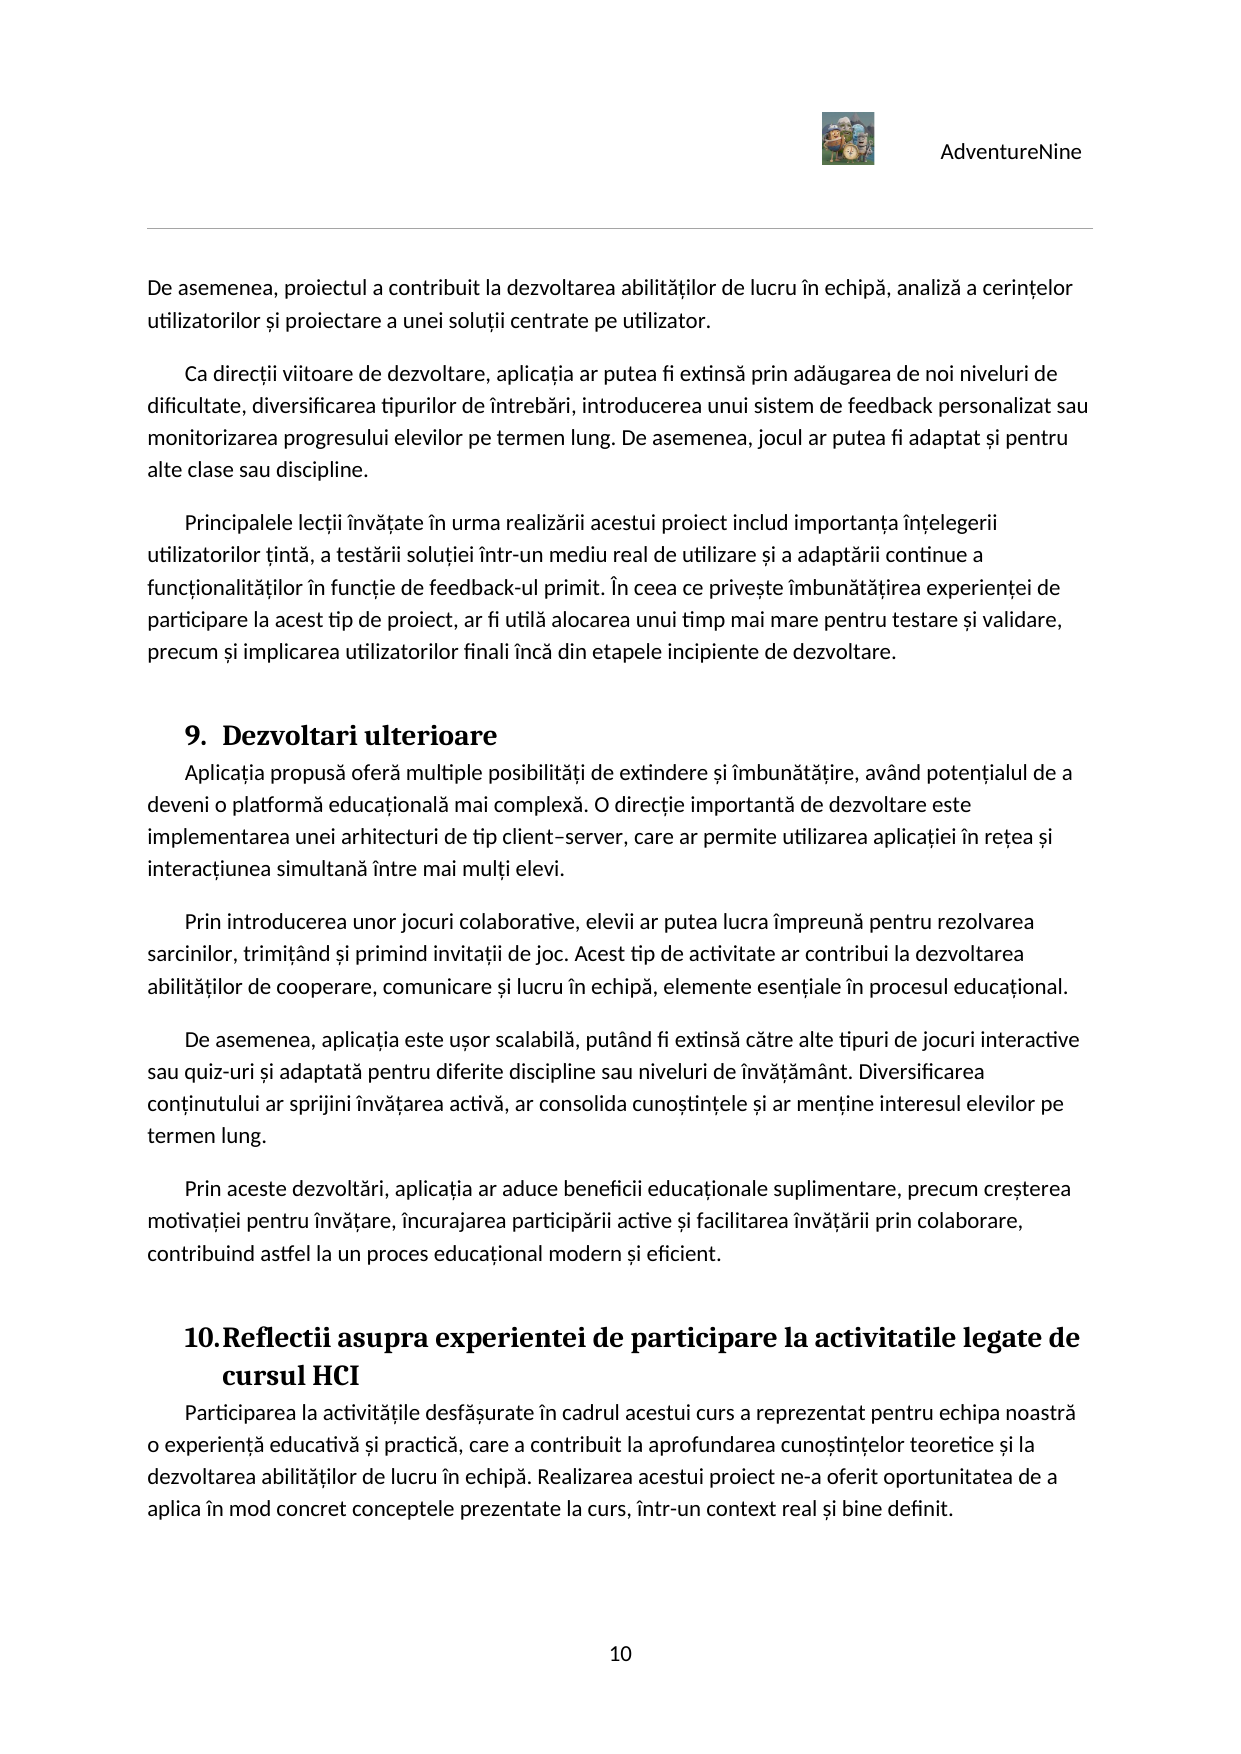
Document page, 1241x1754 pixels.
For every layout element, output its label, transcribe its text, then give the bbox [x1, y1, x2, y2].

subtitle Reflectii asupra experientei de participare la activitatile legate de cursul HCI [184, 1321, 1093, 1393]
text Ca direcții viitoare de dezvoltare, aplicația ar putea fi extinsă prin adăugarea de noi niveluri de dificultate, diversificarea tipurilor de întrebări, introducerea unui sistem de feedback personalizat sau monitorizarea progresului elevilor pe termen lung. De asemenea, jocul ar putea fi adaptat și pentru alte clase sau discipline. [147, 359, 1093, 483]
text Participarea la activitățile desfășurate în cadrul acestui curs a reprezentat pentru echipa noastră o experiență educativă și practică, care a contribuit la aprofundarea cunoștințelor teoretice și la dezvoltarea abilităților de lucru în echipă. Realizarea acestui proiect ne-a oferit oportunitatea de a aplica în mod concret conceptele prezentate la curs, într-un context real și bine definit. [147, 1398, 1093, 1523]
text Aplicația propusă oferă multiple posibilități de extindere și îmbunătățire, având potențialul de a deveni o platformă educațională mai complexă. O direcție importantă de dezvoltare este implementarea unei arhitecturi de tip client–server, care ar permite utilizarea aplicației în rețea și interacțiunea simultană între mai mulți elevi. [147, 758, 1093, 882]
text De asemenea, aplicația este ușor scalabilă, putând fi extinsă către alte tipuri de jocuri interactive sau quiz-uri și adaptată pentru diferite discipline sau niveluri de învățământ. Diversificarea conținutului ar sprijini învățarea activă, ar consolida cunoștințele și ar menține interesul elevilor pe termen lung. [147, 1025, 1093, 1149]
text Prin introducerea unor jocuri colaborative, elevii ar putea lucra împreună pentru rezolvarea sarcinilor, trimițând și primind invitații de joc. Acest tip de activitate ar contribui la dezvoltarea abilităților de cooperare, comunicare și lucru în echipă, elemente esențiale în procesul educațional. [147, 907, 1093, 1000]
text Principalele lecții învățate în urma realizării acestui proiect includ importanța înțelegerii utilizatorilor țintă, a testării soluției într-un mediu real de utilizare și a adaptării continue a funcționalităților în funcție de feedback-ul primit. În ceea ce privește îmbunătățirea experienței de participare la acest tip de proiect, ar fi utilă alocarea unui timp mai mare pentru testare și validare, precum și implicarea utilizatorilor finali încă din etapele incipiente de dezvoltare. [147, 508, 1093, 665]
subtitle Dezvoltari ulterioare [184, 719, 1093, 753]
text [147, 273, 1093, 334]
text Prin aceste dezvoltări, aplicația ar aduce beneficii educaționale suplimentare, precum creșterea motivației pentru învățare, încurajarea participării active și facilitarea învățării prin colaborare, contribuind astfel la un proces educațional modern și eficient. [147, 1174, 1093, 1267]
